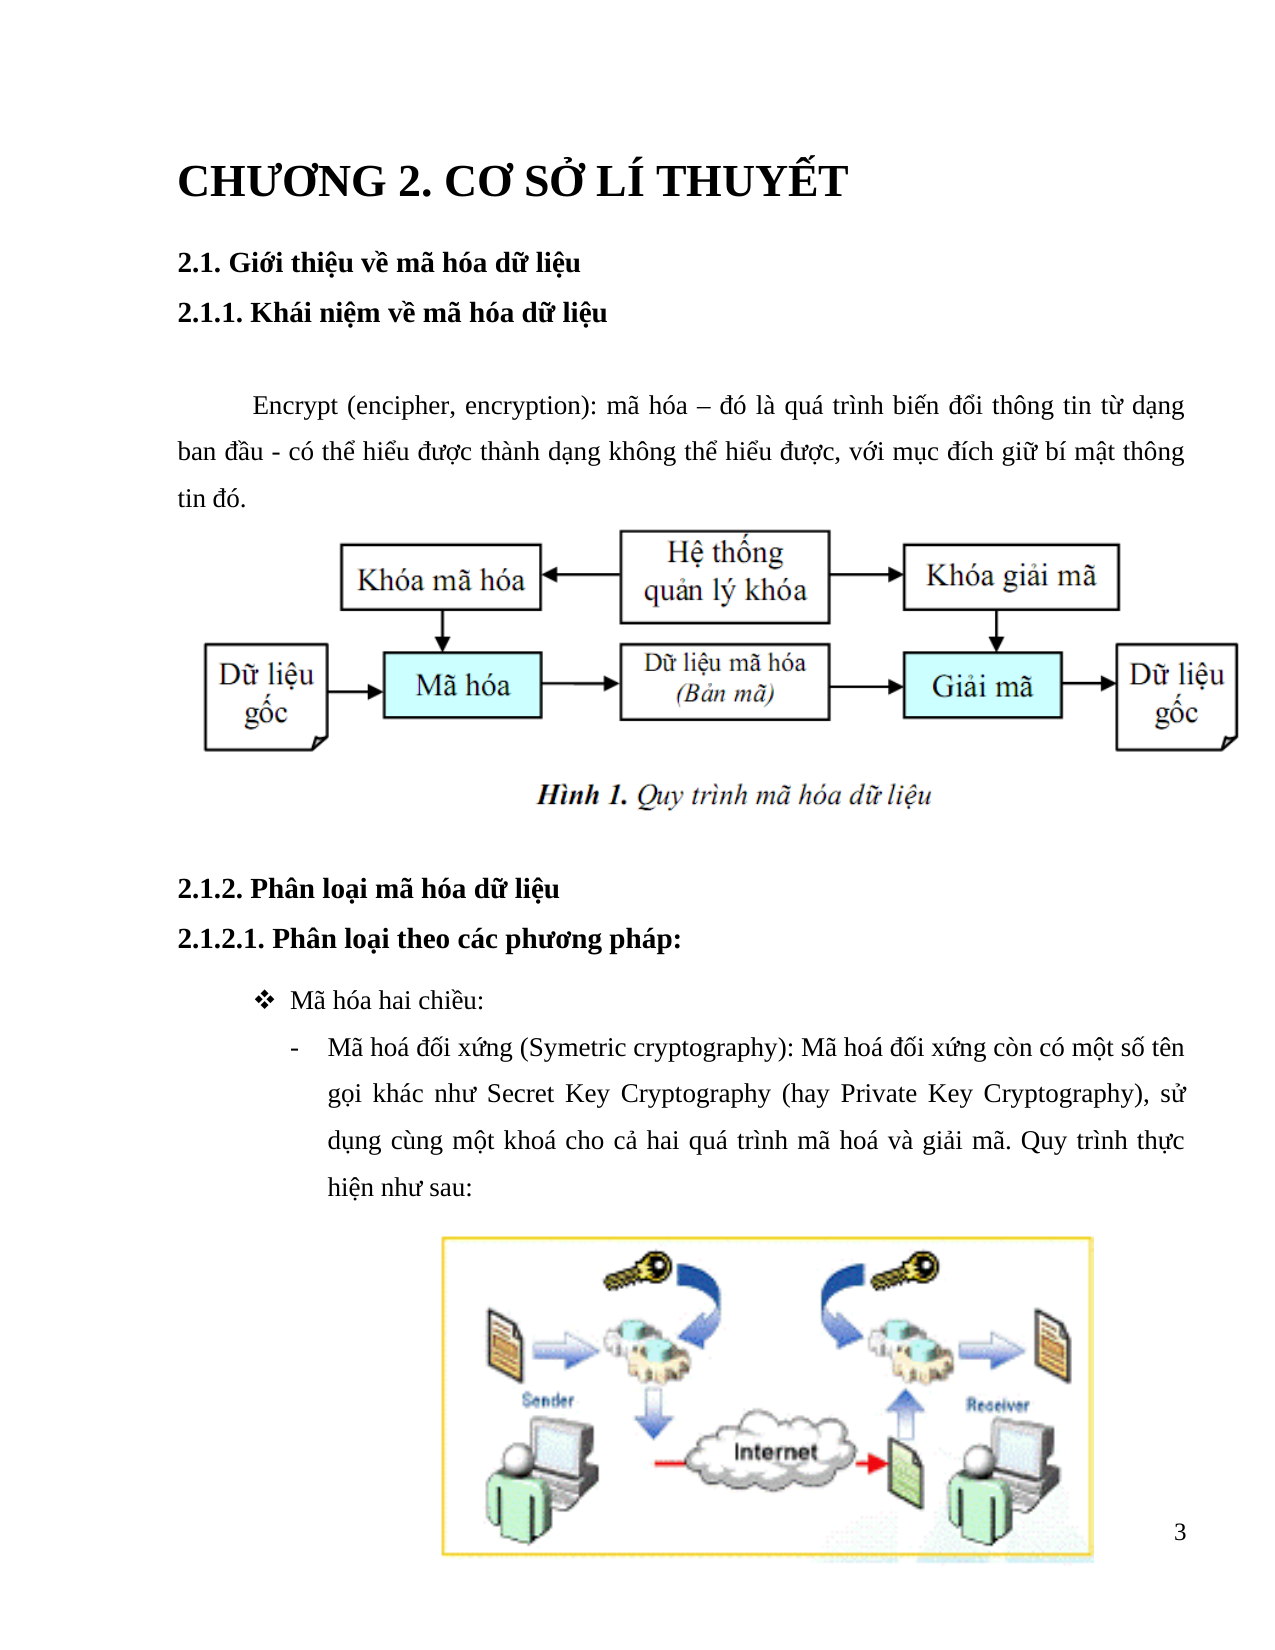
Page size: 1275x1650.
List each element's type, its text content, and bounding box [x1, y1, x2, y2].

subtitle 2.1. Giới thiệu về mã hóa dữ liệu [177, 245, 1186, 279]
subtitle CHƯƠNG 2. CƠ SỞ LÍ THUYẾT [177, 153, 1186, 206]
picture [440, 1235, 1094, 1566]
list Mã hoá đối xứng (Symetric cryptography): Mã hoá đối xứng còn có một số tên gọi khác như Secret Key Cryptography (hay Private Key Cryptography), sử dụng cùng một khoá cho cả hai quá trình mã hoá và giải mã. Quy trình thực hiện như sau: [290, 1031, 1186, 1202]
list Encrypt (encipher, encryption): mã hóa – đó là quá trình biến đổi thông tin từ dạng ban đầu - có thể hiểu được thành dạng không thể hiểu được, với mục đích giữ bí mật thông tin đó. [177, 389, 1186, 513]
subtitle 2.1.2. Phân loại mã hóa dữ liệu [177, 871, 1186, 904]
picture [177, 528, 1259, 814]
subtitle 2.1.1. Khái niệm về mã hóa dữ liệu [177, 295, 1186, 329]
subtitle 2.1.2.1. Phân loại theo các phương pháp: [177, 921, 1186, 954]
list Mã hóa hai chiều: [252, 984, 1186, 1015]
